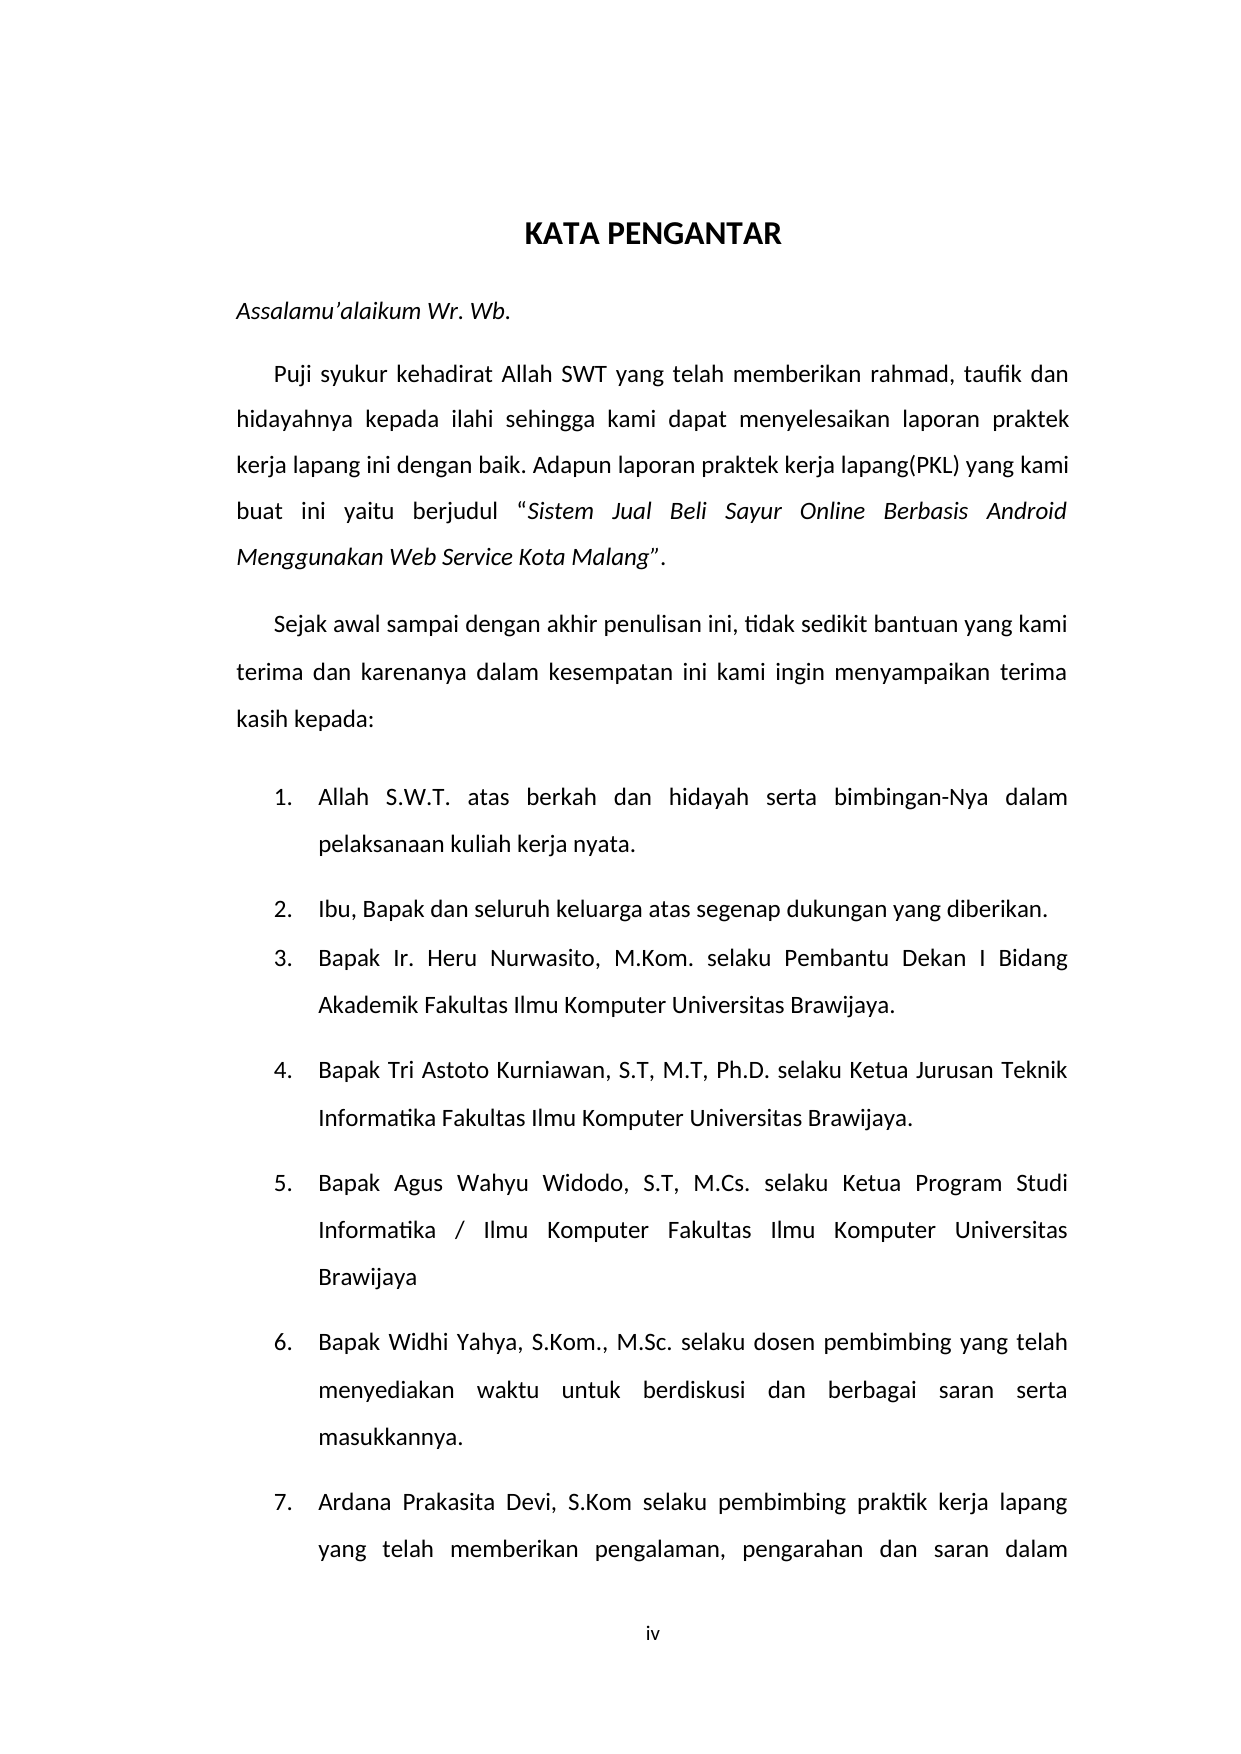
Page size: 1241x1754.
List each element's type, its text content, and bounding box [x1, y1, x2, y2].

list Allah S.W.T. atas berkah dan hidayah serta bimbingan-Nya dalam pelaksanaan kuliah kerja nyata. [274, 781, 1069, 859]
list Bapak Tri Astoto Kurniawan, S.T, M.T, Ph.D. selaku Ketua Jurusan Teknik Informatika Fakultas Ilmu Komputer Universitas Brawijaya. [274, 1055, 1069, 1132]
text Puji syukur kehadirat Allah SWT yang telah memberikan rahmad, taufik dan hidayahnya kepada ilahi sehingga kami dapat menyelesaikan laporan praktek kerja lapang ini dengan baik. Adapun laporan praktek kerja lapang(PKL) yang kami buat ini yaitu berjudul “Sistem Jual Beli Sayur Online Berbasis Android Menggunakan Web Service Kota Malang”. [236, 358, 1070, 571]
list Bapak Widhi Yahya, S.Kom., M.Sc. selaku dosen pembimbing yang telah menyediakan waktu untuk berdiskusi dan berbagai saran serta masukkannya. [274, 1327, 1069, 1452]
text Sejak awal sampai dengan akhir penulisan ini, tidak sedikit bantuan yang kami terima dan karenanya dalam kesempatan ini kami ingin menyampaikan terima kasih kepada: [236, 608, 1069, 733]
list Ibu, Bapak dan seluruh keluarga atas segenap dukungan yang diberikan. [274, 893, 1069, 924]
subtitle KATA PENGANTAR [236, 212, 1070, 252]
list Bapak Ir. Heru Nurwasito, M.Kom. selaku Pembantu Dekan I Bidang Akademik Fakultas Ilmu Komputer Universitas Brawijaya. [274, 942, 1069, 1020]
list Bapak Agus Wahyu Widodo, S.T, M.Cs. selaku Ketua Program Studi Informatika / Ilmu Komputer Fakultas Ilmu Komputer Universitas Brawijaya [274, 1167, 1069, 1292]
text Assalamu’alaikum Wr. Wb. [236, 295, 1070, 326]
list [274, 1486, 1069, 1564]
